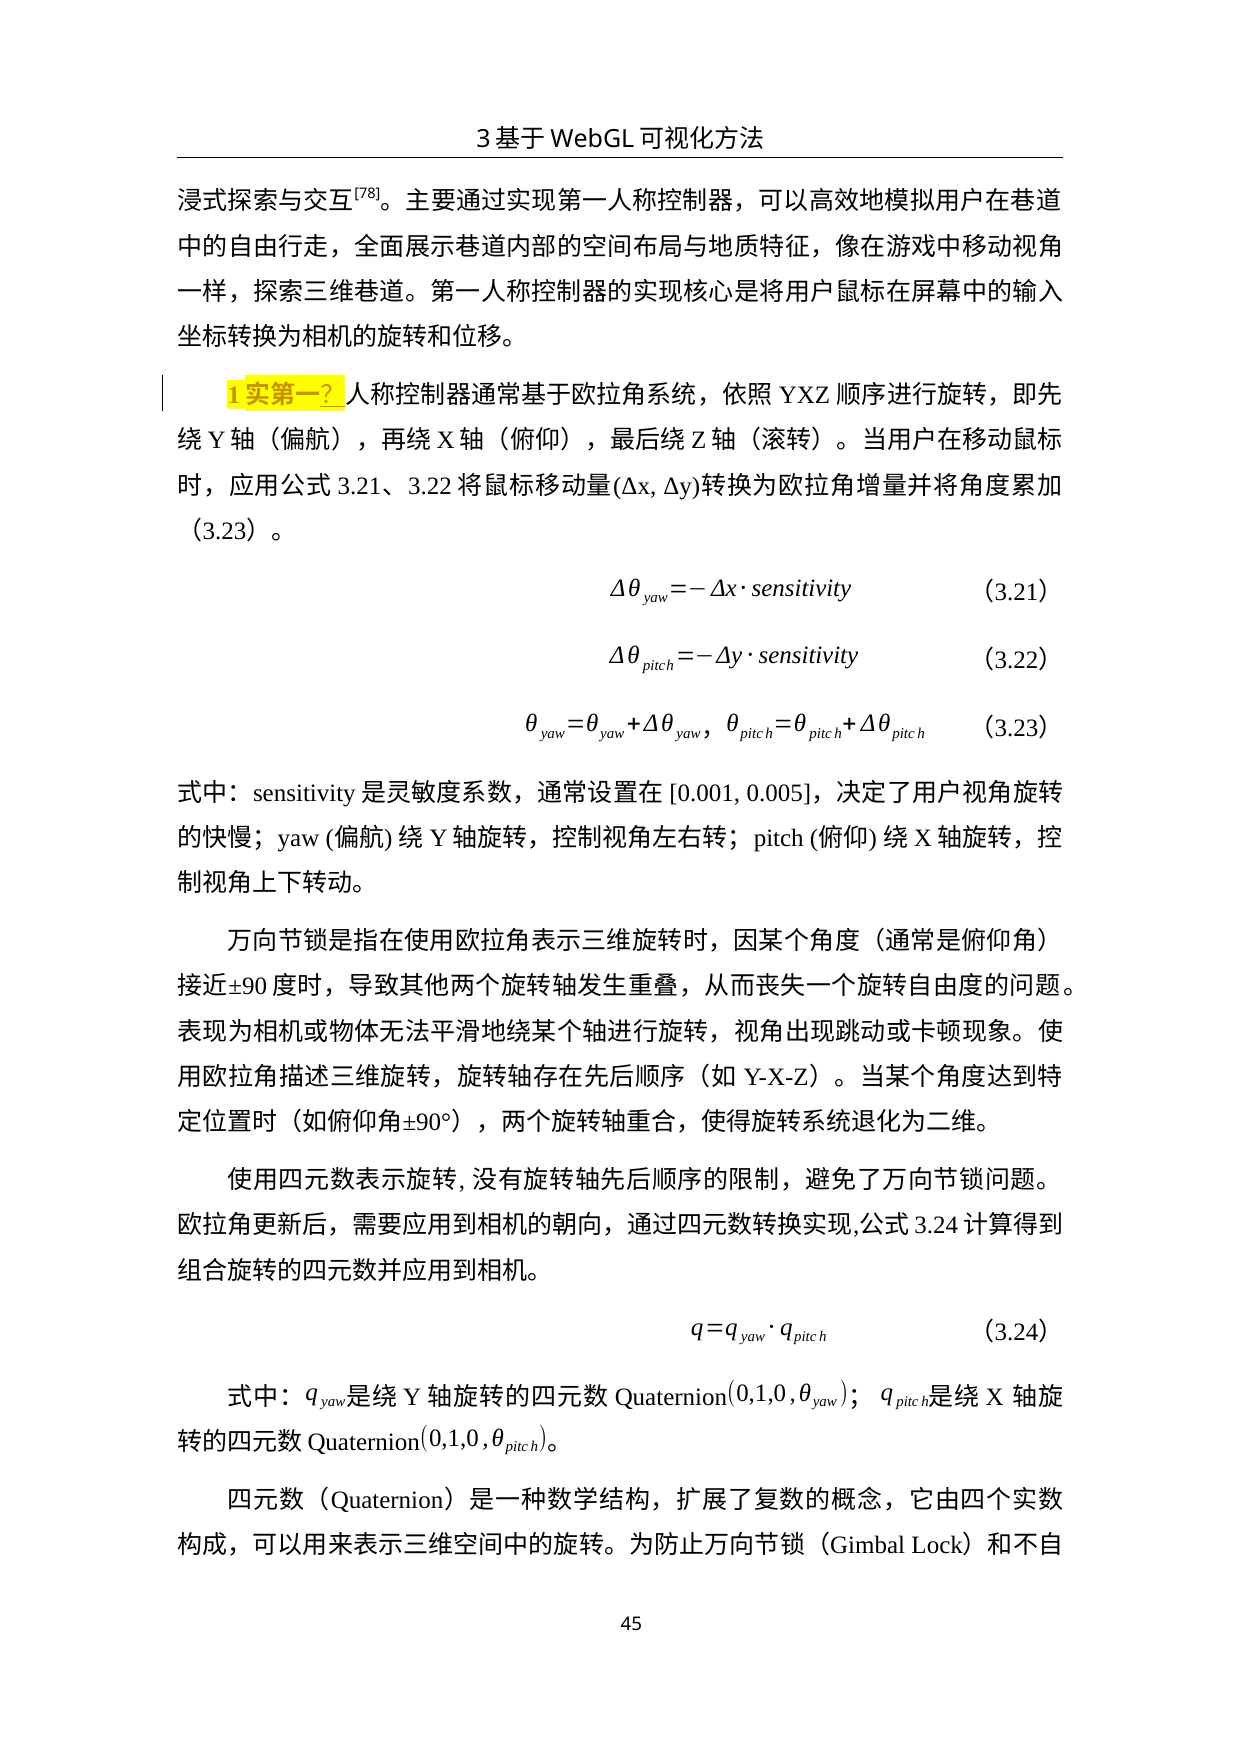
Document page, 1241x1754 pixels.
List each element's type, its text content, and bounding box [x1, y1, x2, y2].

text （3.24） [177, 1296, 1063, 1363]
text （3.21） [177, 556, 1063, 624]
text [177, 181, 1063, 353]
text 1实第一人称控制器通常基于欧拉角系统，依照 YXZ 顺序进行旋转，即先绕Y轴（偏航），再绕X轴（俯仰），最后绕Z轴（滚转）。当用户在移动鼠标时，应用公式3.21、3.22将鼠标移动量(Δx, Δy)转换为欧拉角增量并将角度累加（3.23）。 [177, 374, 1063, 547]
text 式中：sensitivity是灵敏度系数，通常设置在 [0.001, 0.005]，决定了用户视角旋转的快慢；yaw (偏航) 绕 Y轴旋转，控制视角左右转；pitch (俯仰) 绕 X轴旋转，控制视角上下转动。 [177, 772, 1063, 899]
text ， （3.23） [177, 692, 1063, 759]
text 万向节锁是指在使用欧拉角表示三维旋转时，因某个角度（通常是俯仰角）接近±90度时，导致其他两个旋转轴发生重叠，从而丧失一个旋转自由度的问题。表现为相机或物体无法平滑地绕某个轴进行旋转，视角出现跳动或卡顿现象。使用欧拉角描述三维旋转，旋转轴存在先后顺序（如 Y-X-Z）。当某个角度达到特定位置时（如俯仰角±90°），两个旋转轴重合，使得旋转系统退化为二维。 [177, 921, 1063, 1138]
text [177, 1479, 1063, 1561]
text （3.22） [177, 624, 1063, 692]
text 式中：是绕Y轴旋转的四元数Quaternion； 是绕X 轴旋转的四元数Quaternion。 [177, 1376, 1063, 1457]
text 使用四元数表示旋转, 没有旋转轴先后顺序的限制，避免了万向节锁问题。欧拉角更新后，需要应用到相机的朝向，通过四元数转换实现,公式3.24计算得到组合旋转的四元数并应用到相机。 [177, 1159, 1063, 1286]
